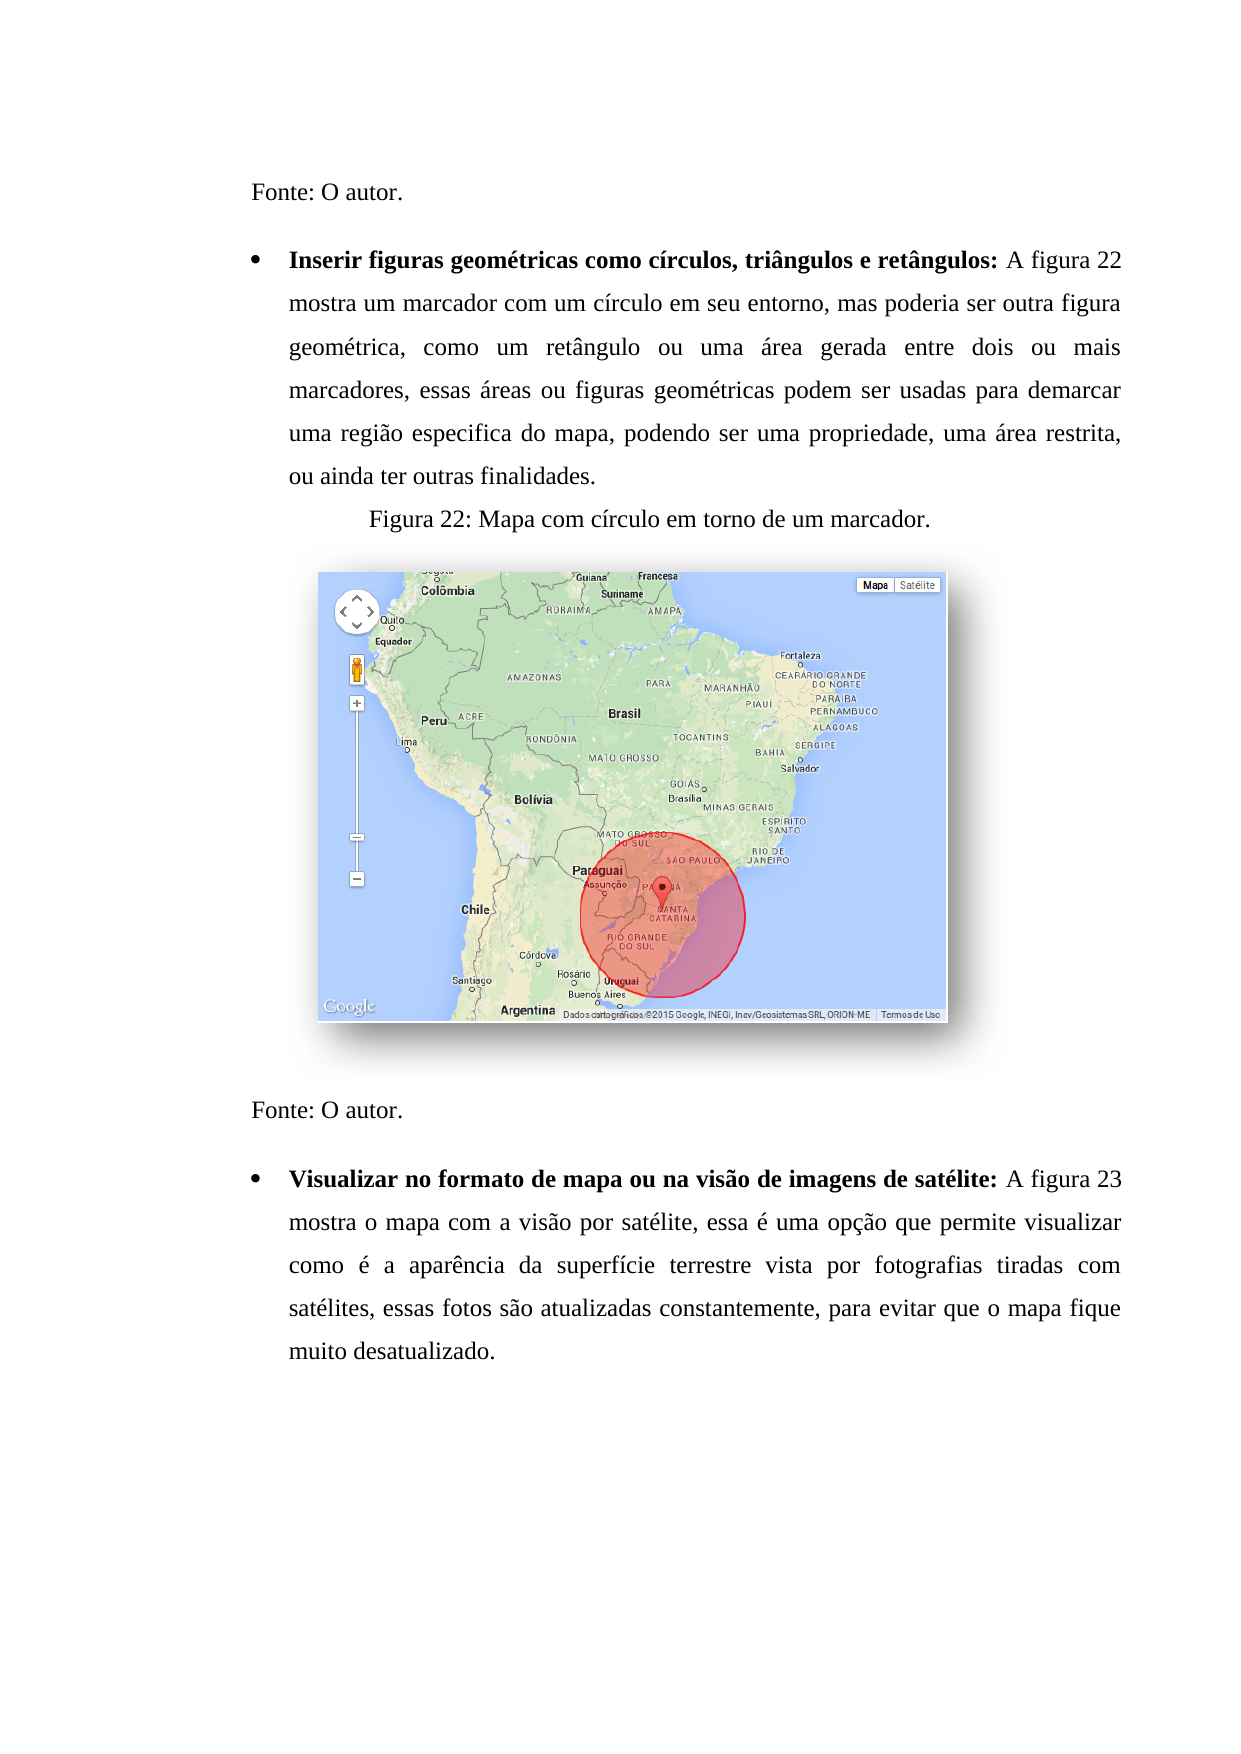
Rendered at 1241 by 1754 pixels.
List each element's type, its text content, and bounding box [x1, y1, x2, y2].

text Fonte: O autor. [177, 1096, 1122, 1124]
list Inserir figuras geométricas como círculos, triângulos e retângulos: A figura 22 mostra um marcador com um círculo em seu entorno, mas poderia ser outra figura geométrica, como um retângulo ou uma área gerada entre dois ou mais marcadores, essas áreas ou figuras geométricas podem ser usadas para demarcar uma região especifica do mapa, podendo ser uma propriedade, uma área restrita, ou ainda ter outras finalidades. [251, 245, 1122, 490]
picture [318, 572, 948, 1023]
list Visualizar no formato de mapa ou na visão de imagens de satélite: A figura 23 mostra o mapa com a visão por satélite, essa é uma opção que permite visualizar como é a aparência da superfície terrestre vista por fotografias tiradas com satélites, essas fotos são atualizadas constantemente, para evitar que o mapa fique muito desatualizado. [251, 1164, 1122, 1365]
text Fonte: O autor. [177, 177, 1122, 206]
text Figura 22: Mapa com círculo em torno de um marcador. [177, 504, 1122, 533]
